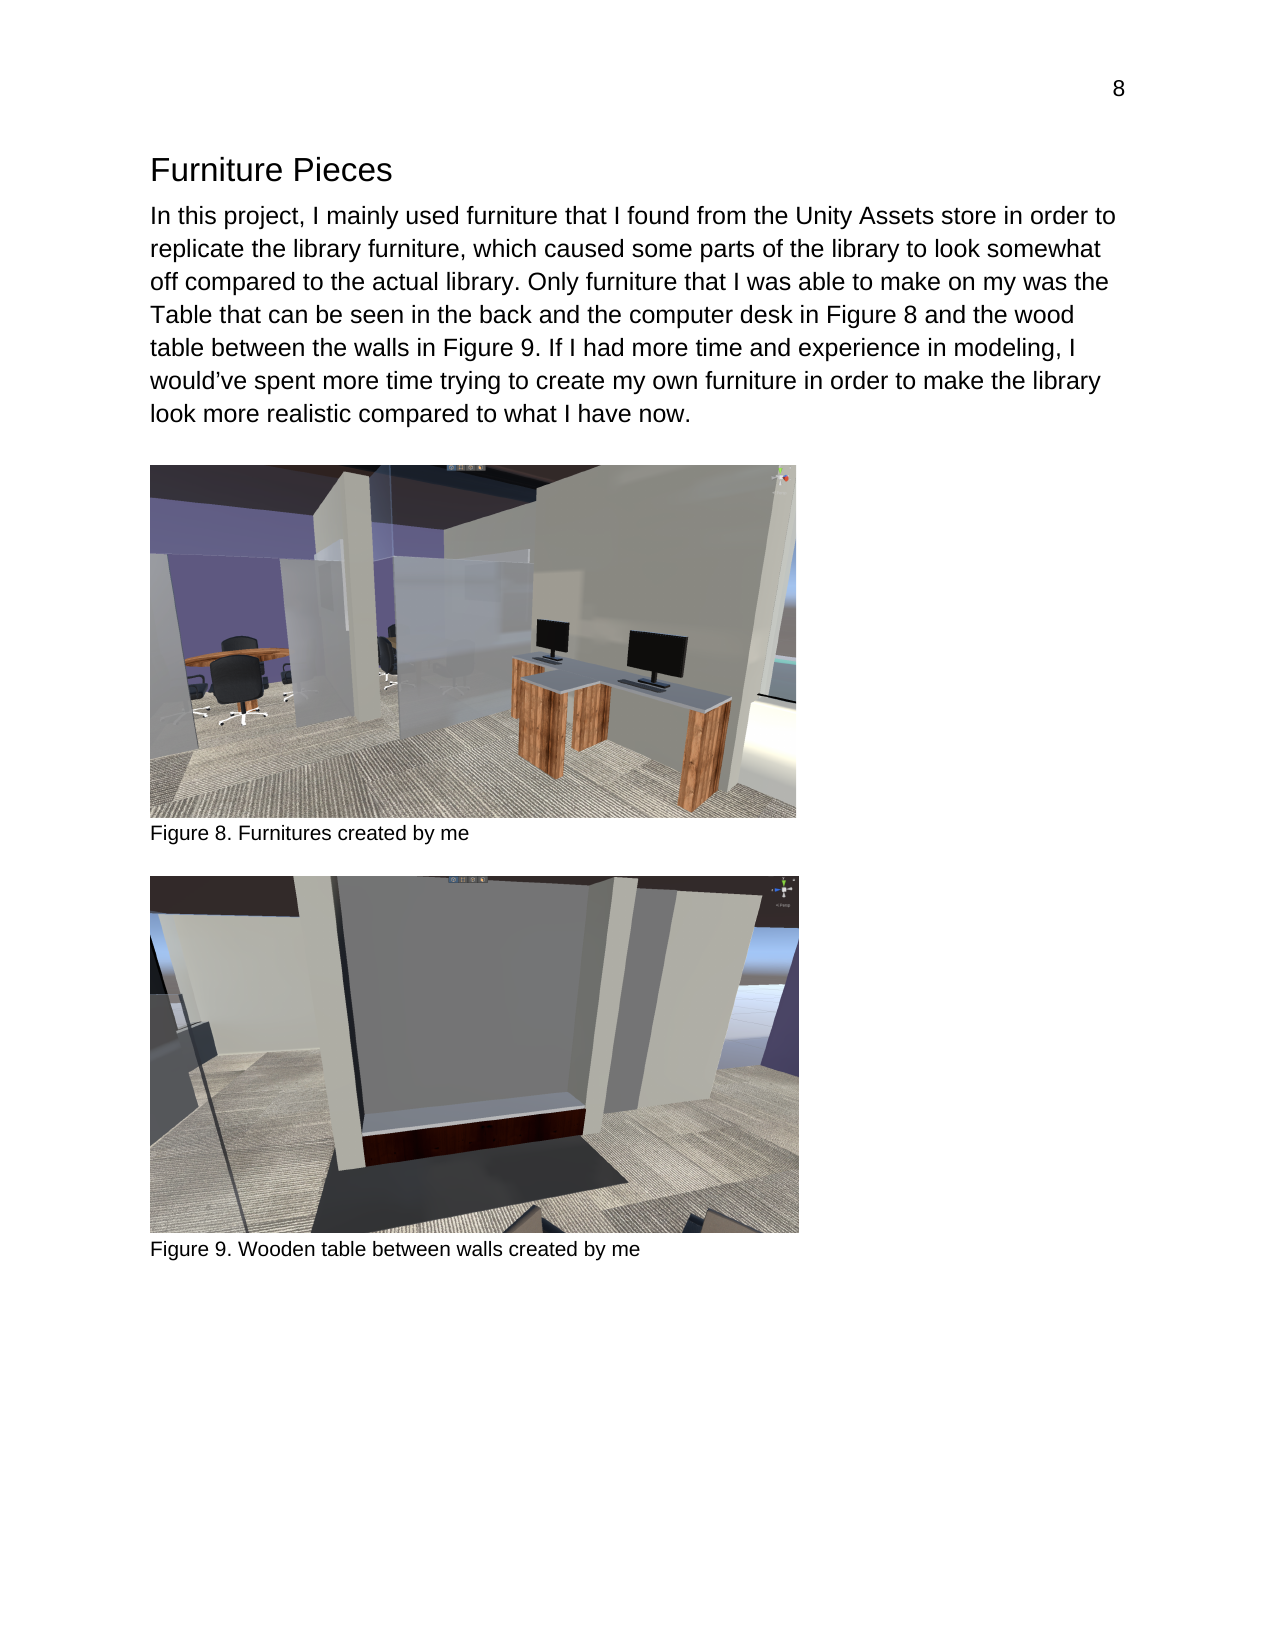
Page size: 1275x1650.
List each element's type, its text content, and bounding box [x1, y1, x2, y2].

picture [150, 876, 799, 1233]
text Figure 8. Furnitures created by me [150, 821, 1125, 845]
picture [150, 465, 797, 818]
subtitle Furniture Pieces [150, 150, 1125, 188]
text Figure 9. Wooden table between walls created by me [150, 1237, 1125, 1261]
text In this project, I mainly used furniture that I found from the Unity Assets store in order to replicate the library furniture, which caused some parts of the library to look somewhat off compared to the actual library. Only furniture that I was able to make on my was the Table that can be seen in the back and the computer desk in Figure 8 and the wood table between the walls in Figure 9. If I had more time and experience in modeling, I would’ve spent more time trying to create my own furniture in order to make the library look more realistic compared to what I have now. [150, 201, 1125, 428]
